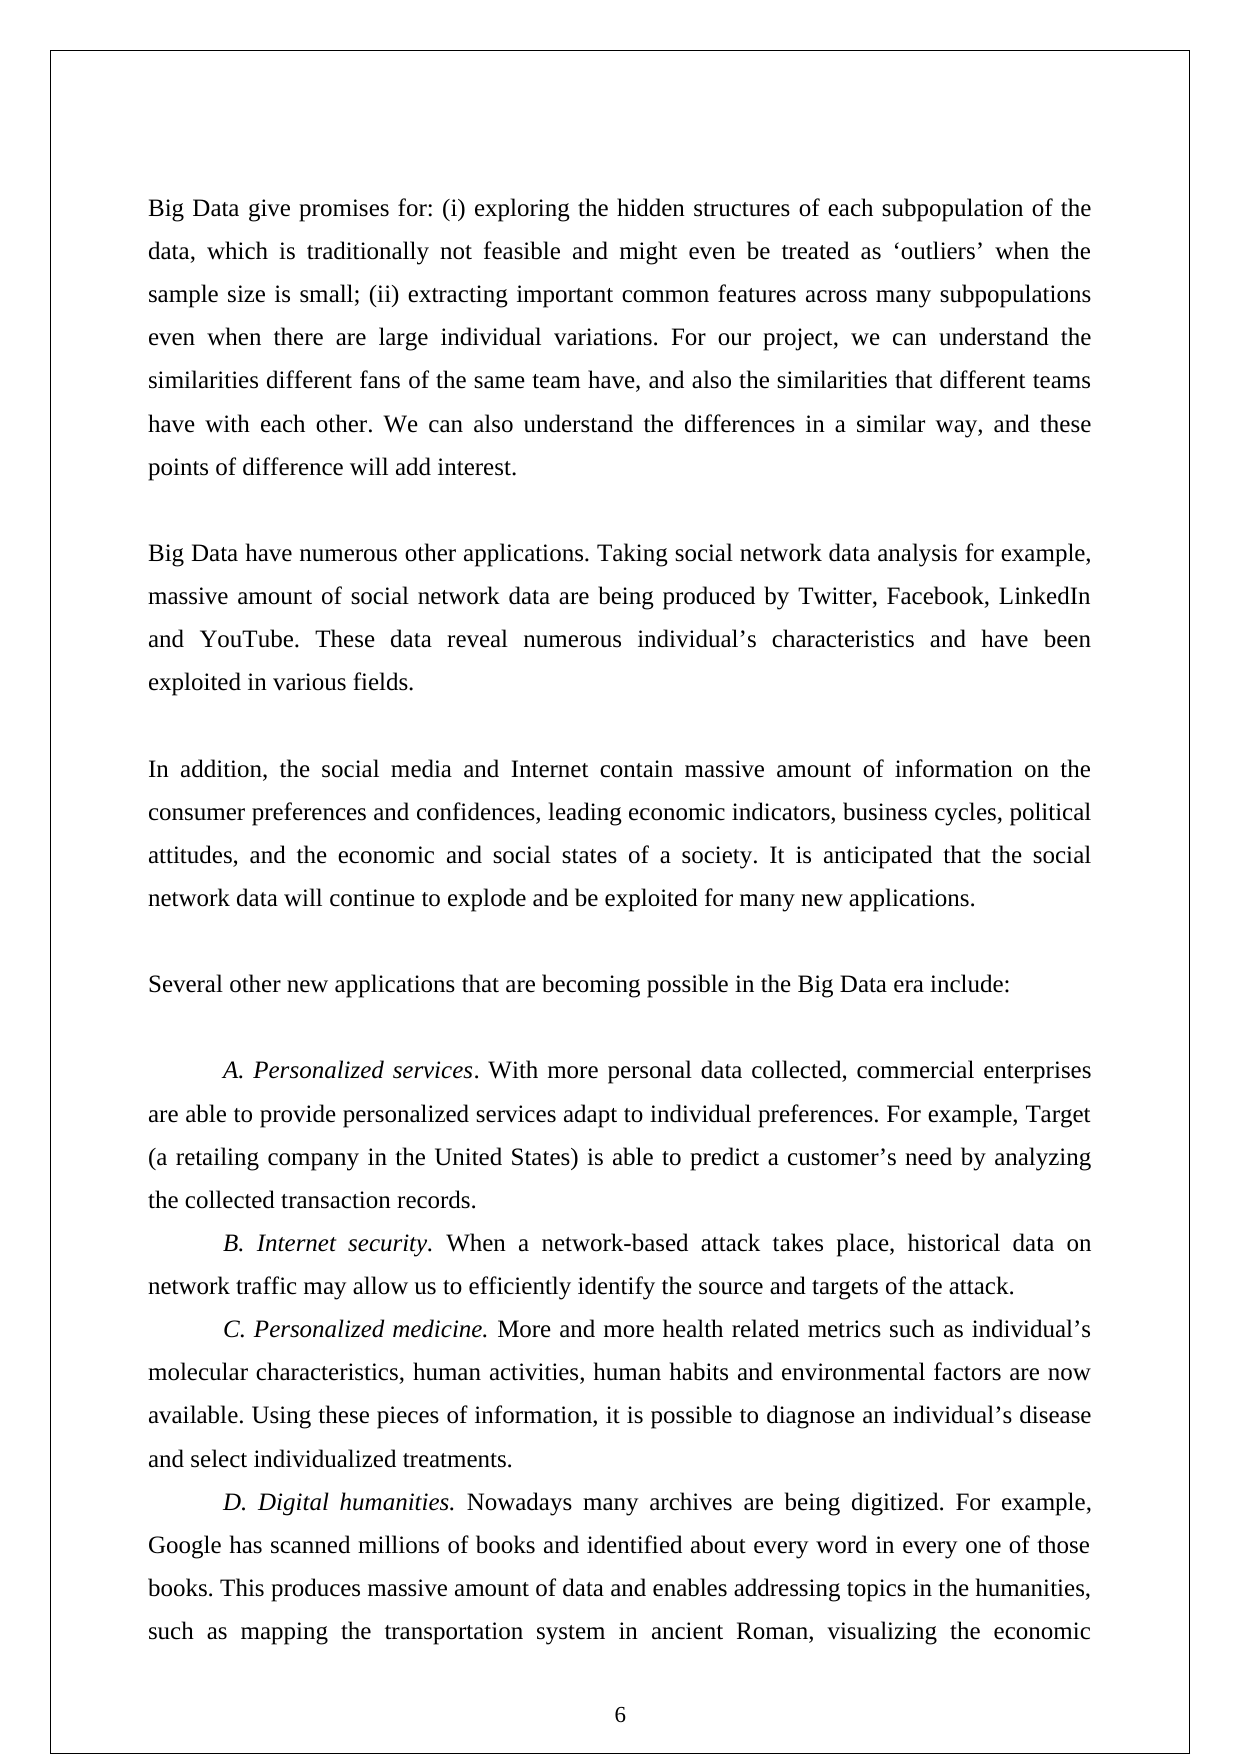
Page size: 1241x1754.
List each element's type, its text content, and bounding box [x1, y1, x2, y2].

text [148, 1487, 1092, 1645]
text C. Personalized medicine. More and more health related metrics such as individual’s molecular characteristics, human activities, human habits and environmental factors are now available. Using these pieces of information, it is possible to diagnose an individual’s disease and select individualized treatments. [148, 1314, 1092, 1472]
text Big Data give promises for: (i) exploring the hidden structures of each subpopulation of the data, which is traditionally not feasible and might even be treated as ‘outliers’ when the sample size is small; (ii) extracting important common features across many subpopulations even when there are large individual variations. For our project, we can understand the similarities different fans of the same team have, and also the similarities that different teams have with each other. We can also understand the differences in a similar way, and these points of difference will add interest. [148, 193, 1092, 481]
text Several other new applications that are becoming possible in the Big Data era include: [148, 969, 1092, 998]
text Big Data have numerous other applications. Taking social network data analysis for example, massive amount of social network data are being produced by Twitter, Facebook, LinkedIn and YouTube. These data reveal numerous individual’s characteristics and have been exploited in various fields. [148, 538, 1092, 696]
text A. Personalized services. With more personal data collected, commercial enterprises are able to provide personalized services adapt to individual preferences. For example, Target (a retailing company in the United States) is able to predict a customer’s need by analyzing the collected transaction records. [148, 1056, 1092, 1214]
text In addition, the social media and Internet contain massive amount of information on the consumer preferences and confidences, leading economic indicators, business cycles, political attitudes, and the economic and social states of a society. It is anticipated that the social network data will continue to explode and be exploited for many new applications. [148, 754, 1092, 912]
text B. Internet security. When a network-based attack takes place, historical data on network traffic may allow us to efficiently identify the source and targets of the attack. [148, 1228, 1092, 1300]
